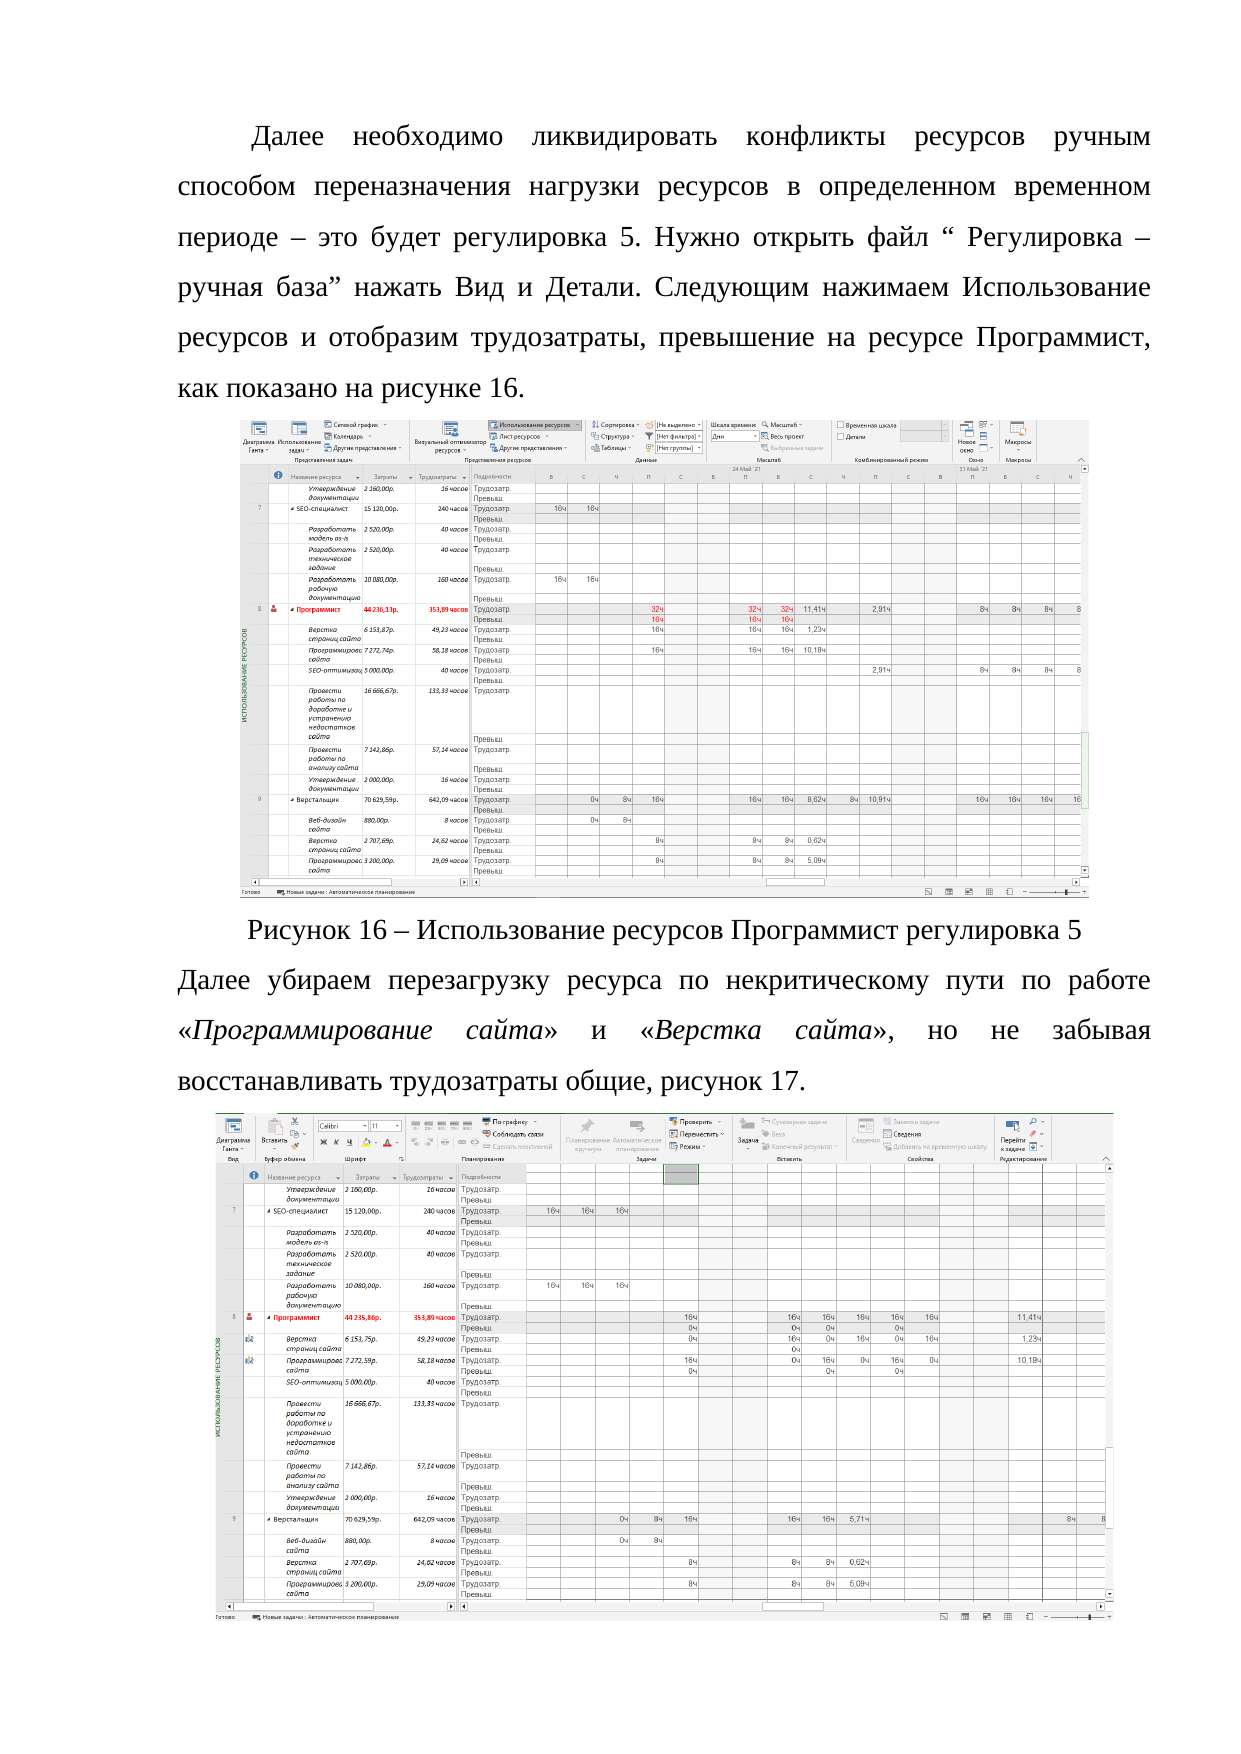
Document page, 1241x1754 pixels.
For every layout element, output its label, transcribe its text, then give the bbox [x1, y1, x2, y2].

text Далее убираем перезагрузку ресурса по некритическому пути по работе «Программирование сайта» и «Верстка сайта», но не забывая восстанавливать трудозатраты общие, рисунок 17. [177, 962, 1152, 1096]
picture [240, 420, 1089, 898]
text Рисунок 16 – Использование ресурсов Программист регулировка 5 [177, 912, 1152, 945]
text Далее необходимо ликвидировать конфликты ресурсов ручным способом переназначения нагрузки ресурсов в определенном временном периоде – это будет регулировка 5. Нужно открыть файл “ Регулировка – ручная база” нажать Вид и Детали. Следующим нажимаем Использование ресурсов и отобразим трудозатраты, превышение на ресурсе Программист, как показано на рисунке 16. [177, 118, 1152, 403]
picture [215, 1113, 1114, 1621]
